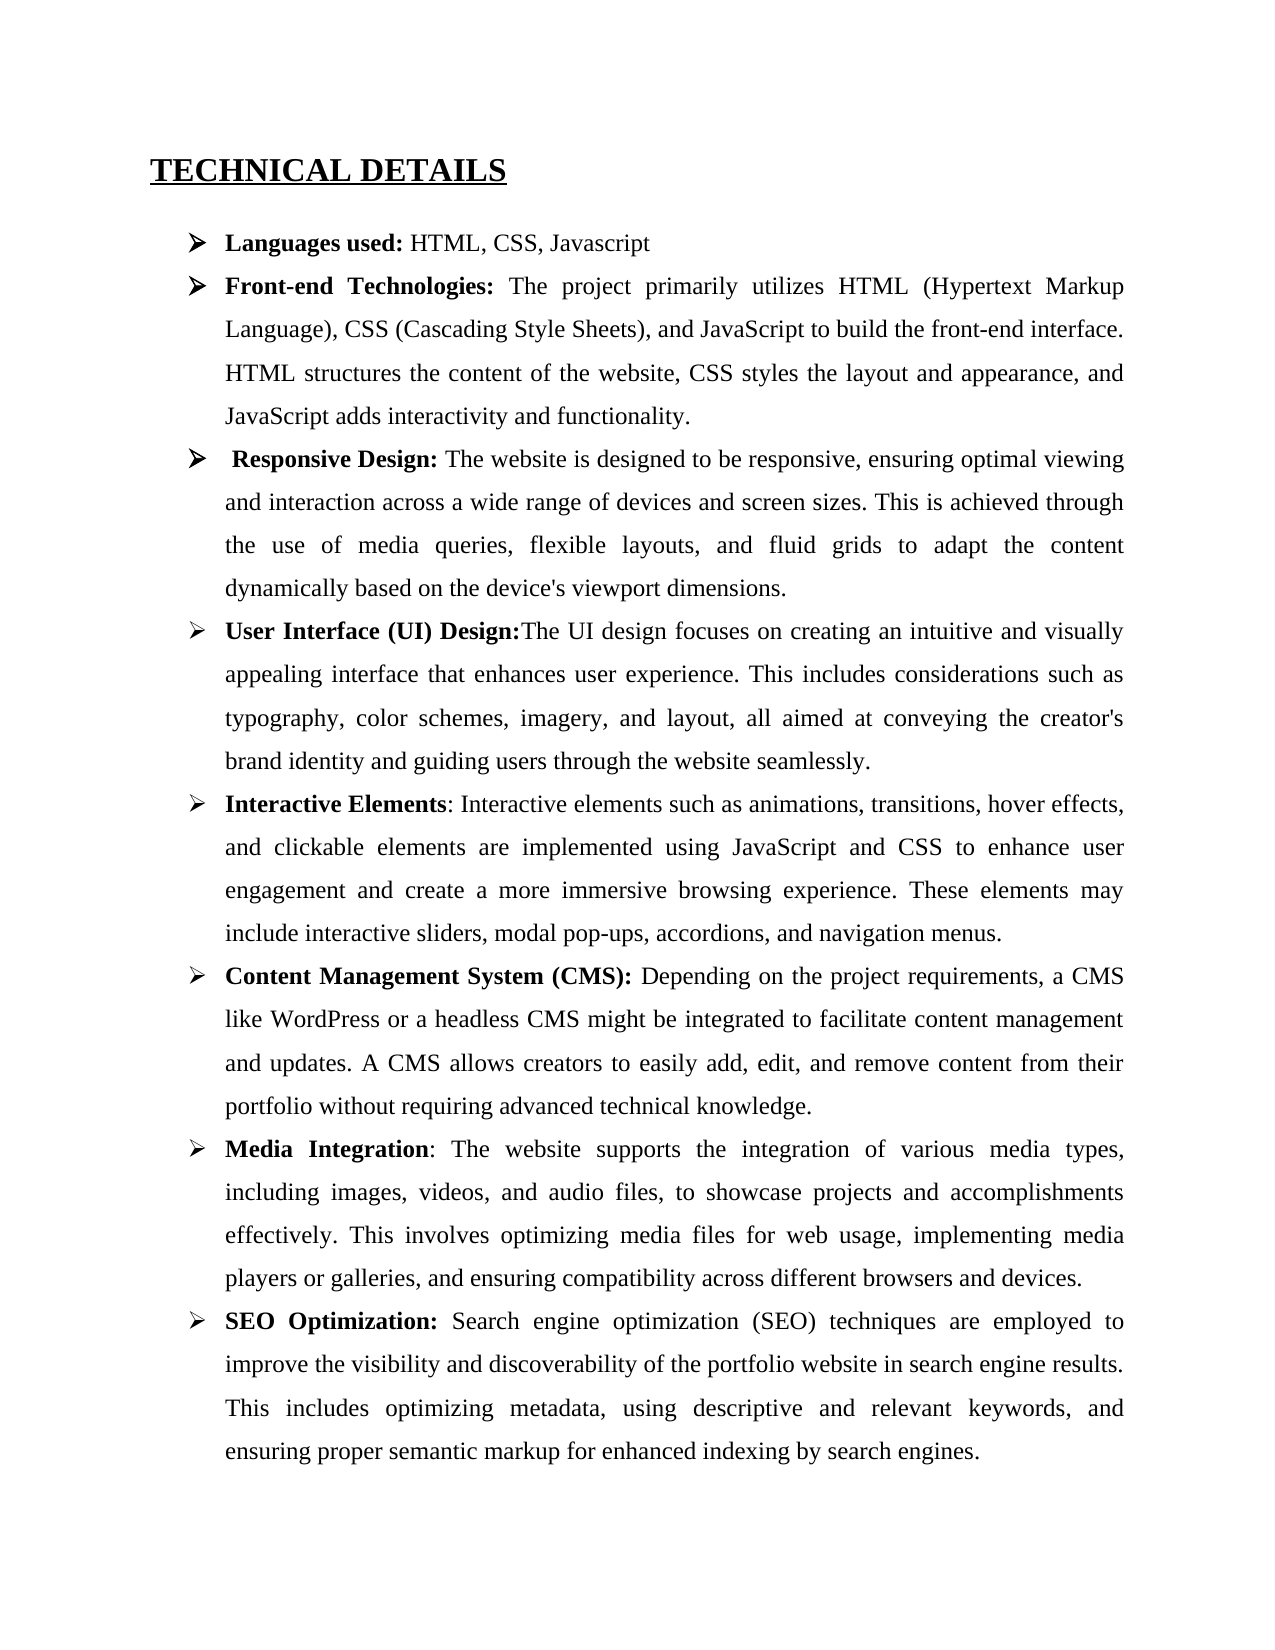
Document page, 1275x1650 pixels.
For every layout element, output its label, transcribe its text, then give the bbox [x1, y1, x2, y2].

text TECHNICAL DETAILS [150, 150, 1125, 188]
list User Interface (UI) Design:The UI design focuses on creating an intuitive and visually appealing interface that enhances user experience. This includes considerations such as typography, color schemes, imagery, and layout, all aimed at conveying the creator's brand identity and guiding users through the website seamlessly. [187, 616, 1125, 774]
list SEO Optimization: Search engine optimization (SEO) techniques are employed to improve the visibility and discoverability of the portfolio website in search engine results. This includes optimizing metadata, using descriptive and relevant keywords, and ensuring proper semantic markup for enhanced indexing by search engines. [187, 1306, 1125, 1464]
list Languages used: HTML, CSS, Javascript [187, 228, 1125, 257]
list Content Management System (CMS): Depending on the project requirements, a CMS like WordPress or a headless CMS might be integrated to facilitate content management and updates. A CMS allows creators to easily add, edit, and remove content from their portfolio without requiring advanced technical knowledge. [187, 961, 1125, 1119]
list Media Integration: The website supports the integration of various media types, including images, videos, and audio files, to showcase projects and accomplishments effectively. This involves optimizing media files for web usage, implementing media players or galleries, and ensuring compatibility across different browsers and devices. [187, 1134, 1125, 1292]
list Front-end Technologies: The project primarily utilizes HTML (Hypertext Markup Language), CSS (Cascading Style Sheets), and JavaScript to build the front-end interface. HTML structures the content of the website, CSS styles the layout and appearance, and JavaScript adds interactivity and functionality. [187, 271, 1125, 429]
list Responsive Design: The website is designed to be responsive, ensuring optimal viewing and interaction across a wide range of devices and screen sizes. This is achieved through the use of media queries, flexible layouts, and fluid grids to adapt the content dynamically based on the device's viewport dimensions. [187, 444, 1125, 602]
list Interactive Elements: Interactive elements such as animations, transitions, hover effects, and clickable elements are implemented using JavaScript and CSS to enhance user engagement and create a more immersive browsing experience. These elements may include interactive sliders, modal pop-ups, accordions, and navigation menus. [187, 789, 1125, 947]
